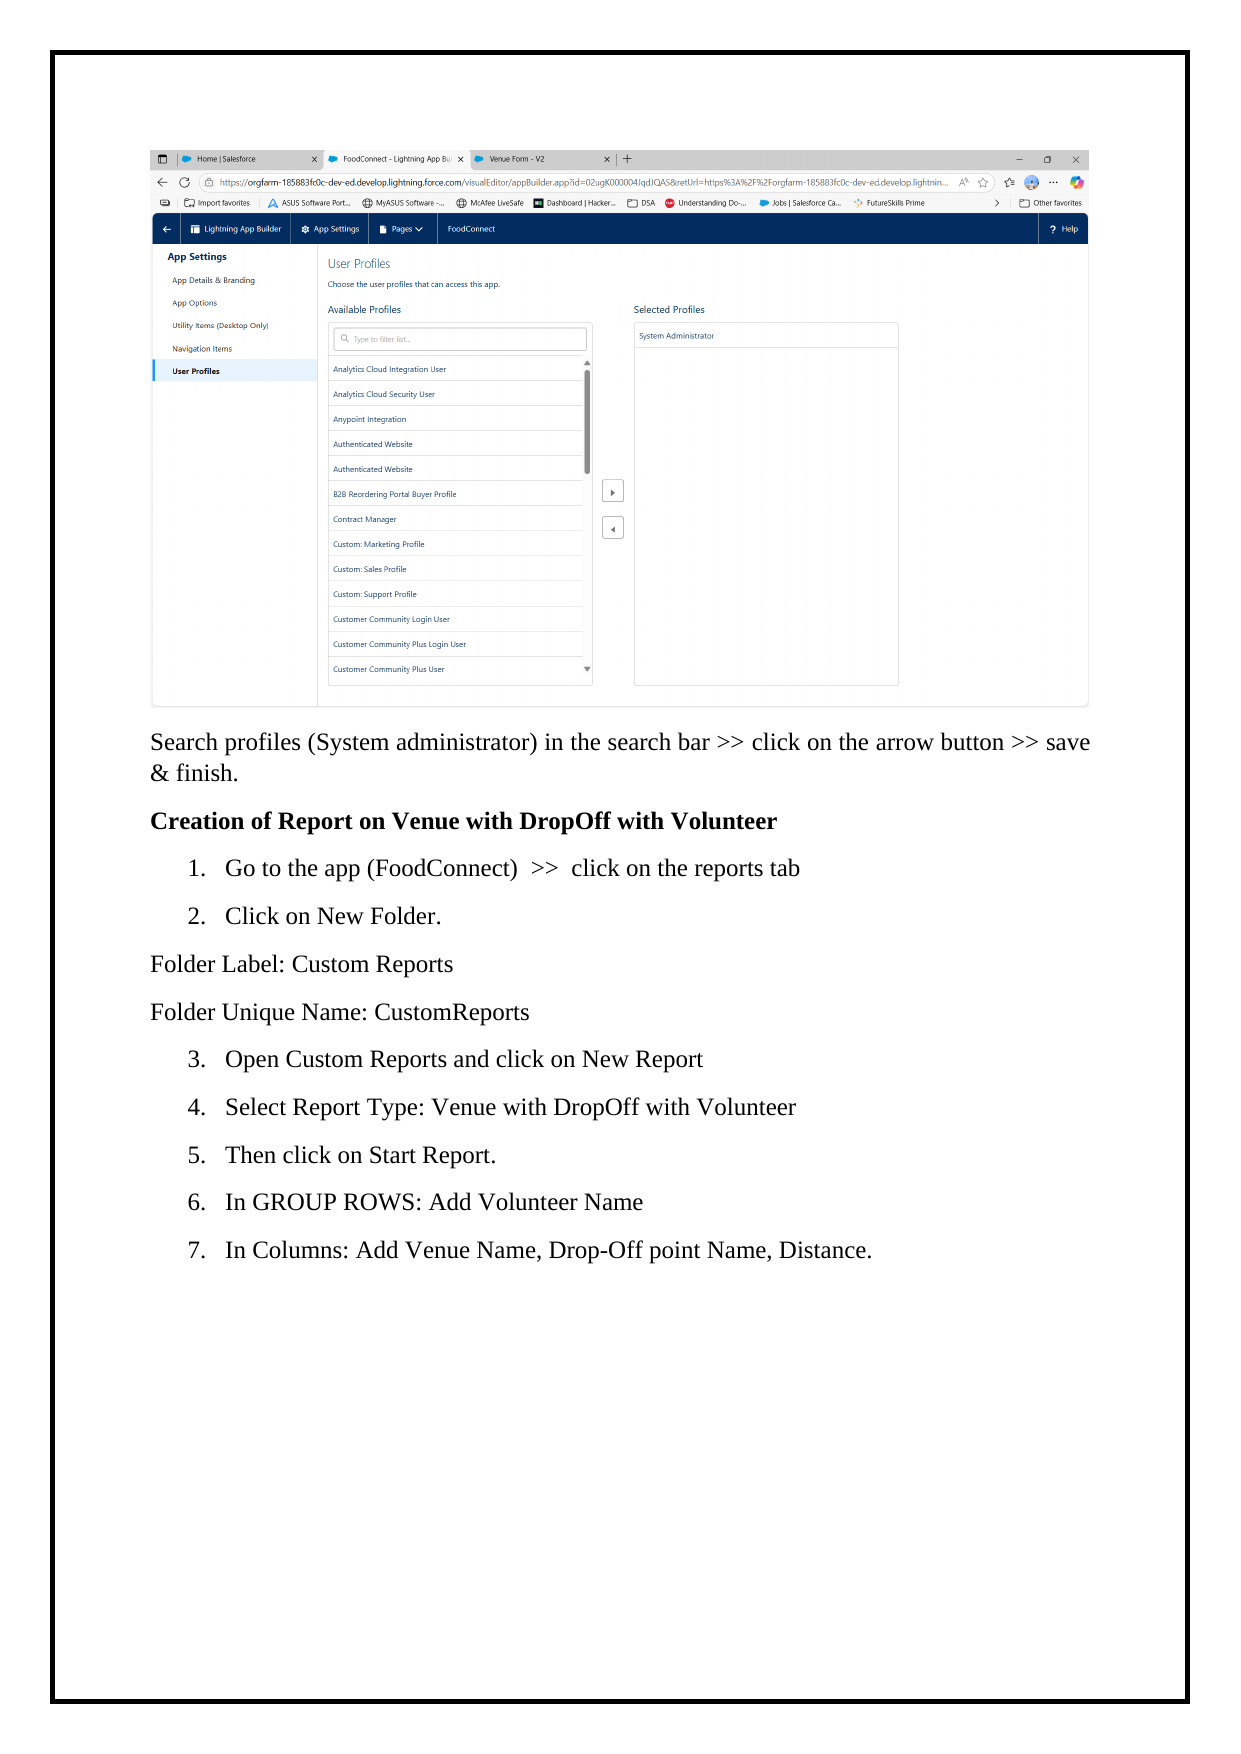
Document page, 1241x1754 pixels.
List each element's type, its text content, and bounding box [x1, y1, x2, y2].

text Creation of Report on Venue with DropOff with Volunteer [150, 806, 1090, 834]
text Search profiles (System administrator) in the search bar >> click on the arrow button >> save & finish. [150, 727, 1090, 787]
picture [150, 150, 1089, 708]
list Select Report Type: Venue with DropOff with Volunteer [187, 1092, 1090, 1121]
text Folder Unique Name: CustomReports [150, 997, 1090, 1025]
list In Columns: Add Venue Name, Drop-Off point Name, Distance. [187, 1235, 1090, 1264]
list Click on New Folder. [187, 901, 1090, 930]
list Go to the app (FoodConnect) >> click on the reports tab [187, 853, 1090, 882]
list Open Custom Reports and click on New Report [187, 1044, 1090, 1073]
text Folder Label: Custom Reports [150, 949, 1090, 978]
list Then click on Start Report. [187, 1140, 1090, 1168]
list In GROUP ROWS: Add Volunteer Name [187, 1187, 1090, 1216]
